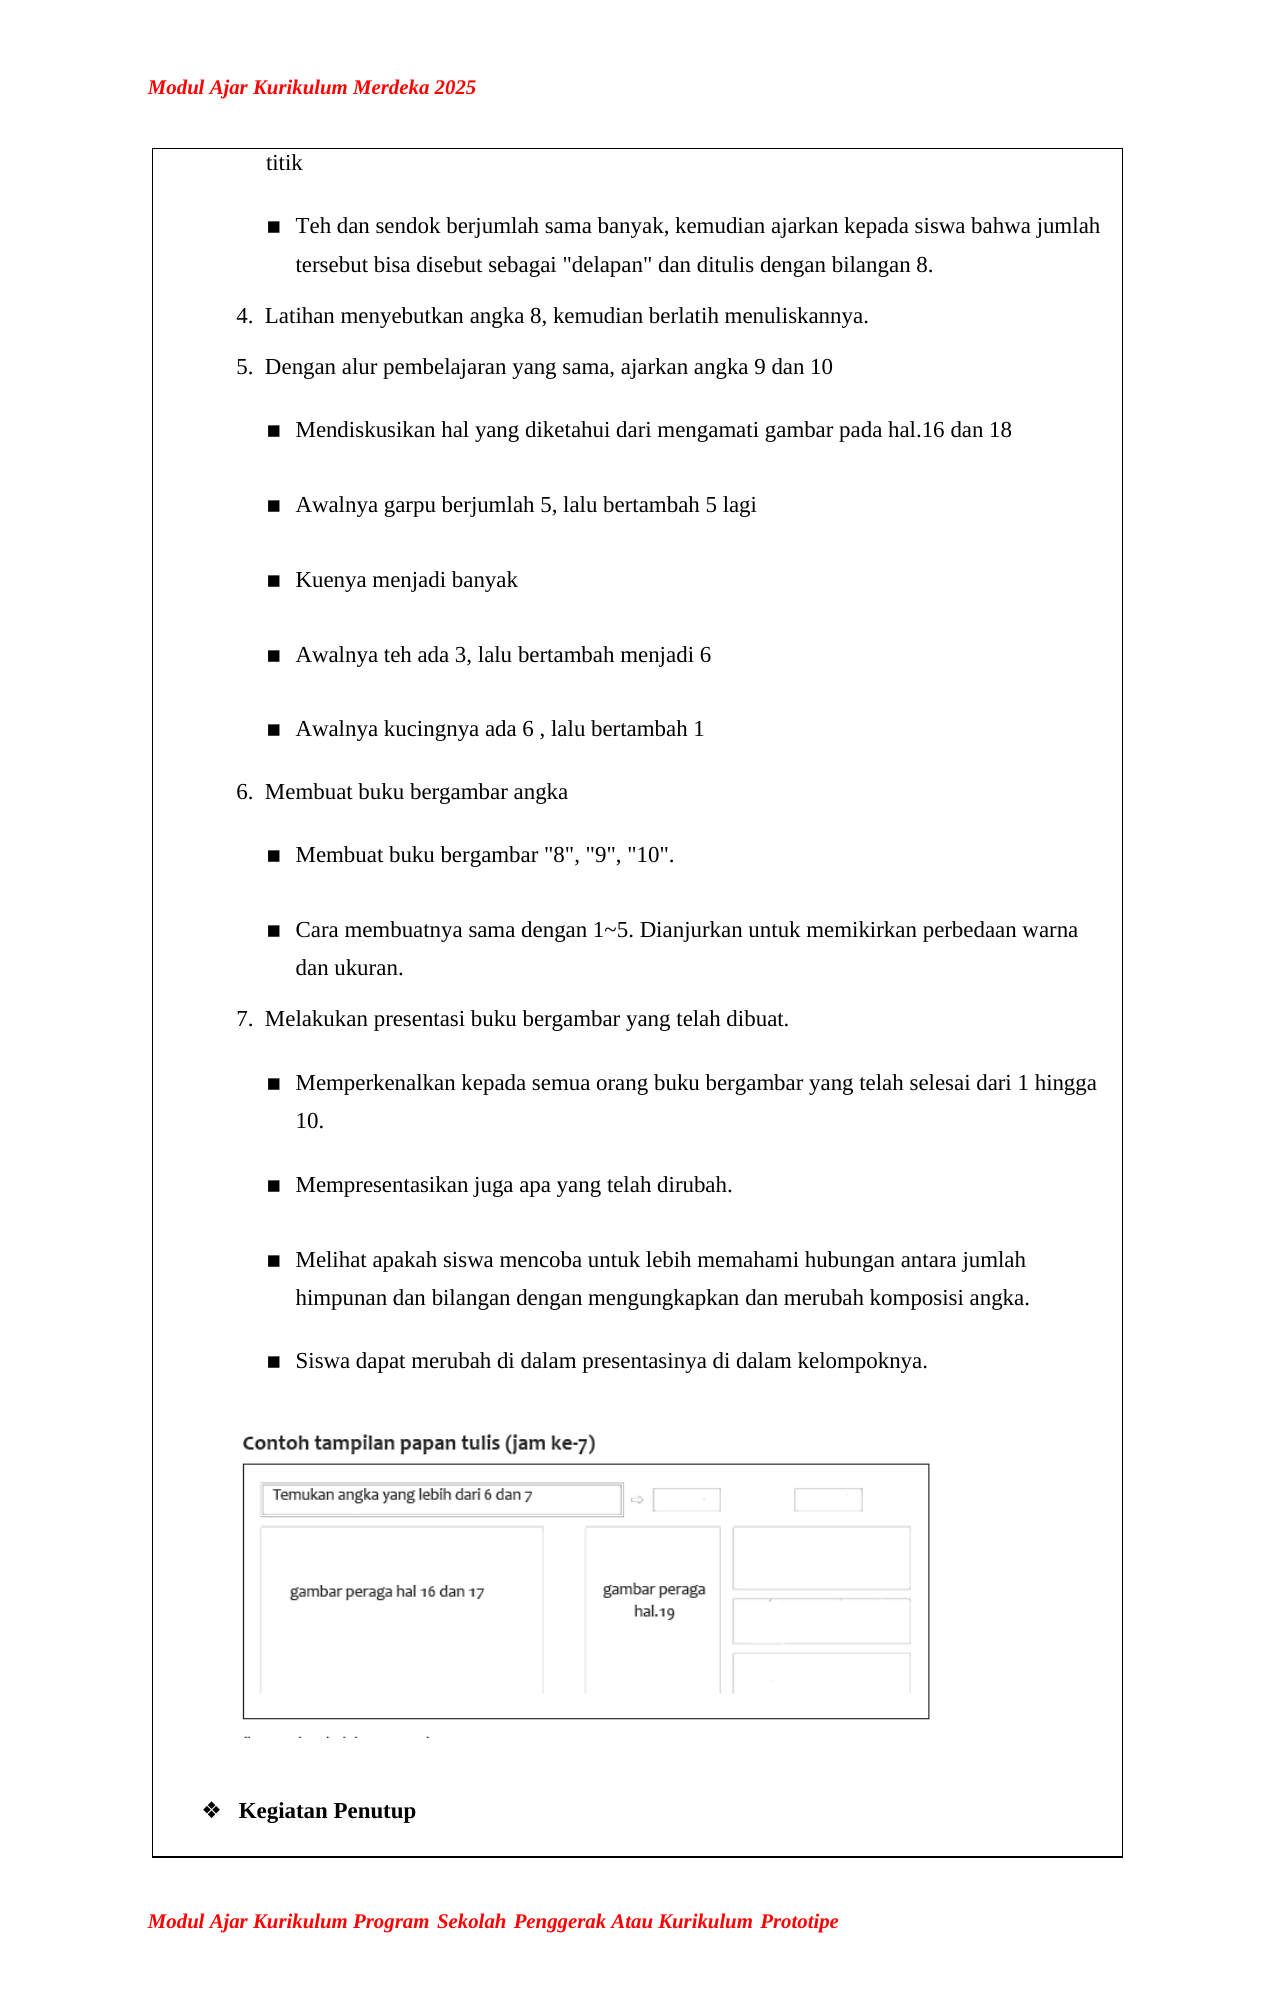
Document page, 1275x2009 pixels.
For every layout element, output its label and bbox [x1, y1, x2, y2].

table_cell [153, 149, 1122, 1856]
picture [236, 1431, 947, 1738]
